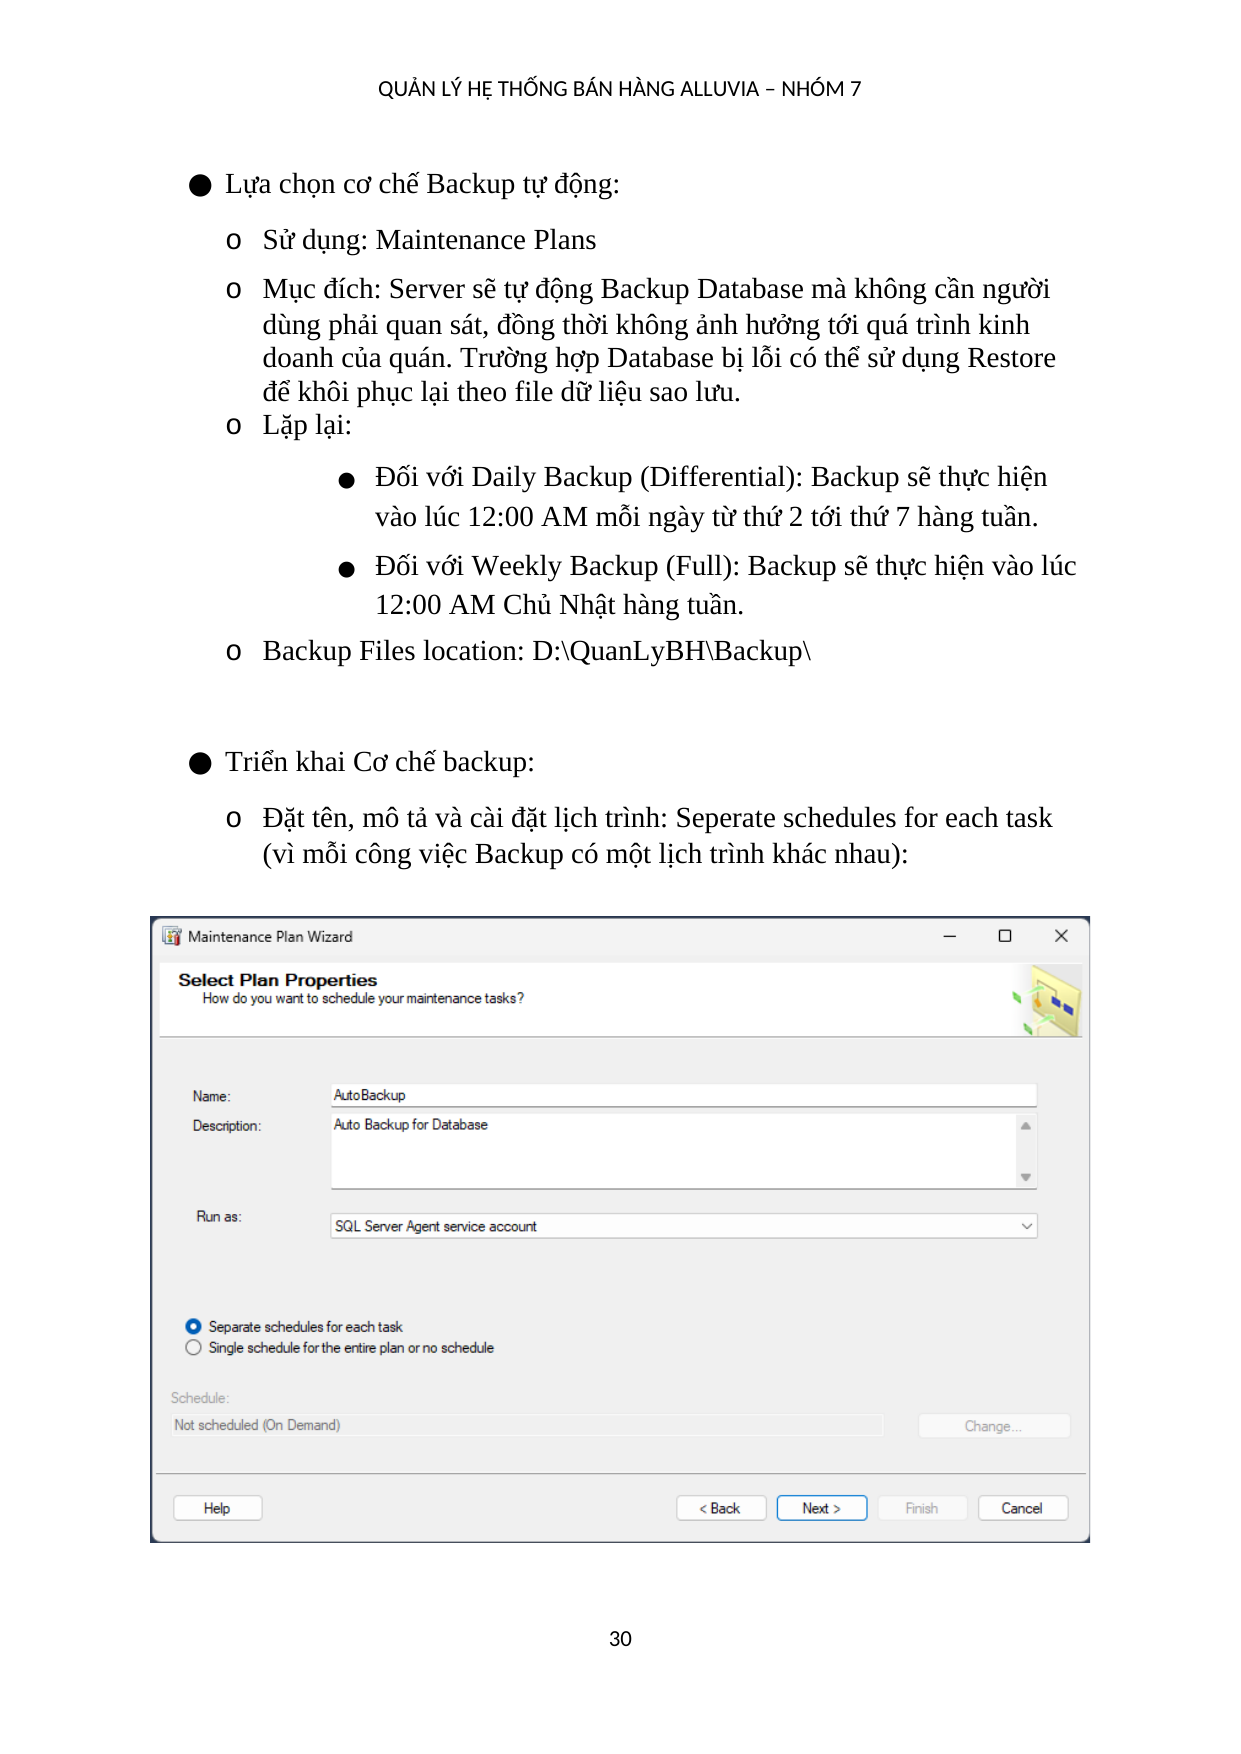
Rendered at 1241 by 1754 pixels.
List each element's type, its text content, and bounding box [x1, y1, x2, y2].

picture [150, 916, 1091, 1543]
list Đối với Daily Backup (Differential): Backup sẽ thực hiện vào lúc 12:00 AM mỗi ngày từ thứ 2 tới thứ 7 hàng tuần. [337, 456, 1090, 532]
list Triển khai Cơ chế backup: [187, 728, 1090, 788]
list Lặp lại: [225, 407, 1090, 443]
list Đối với Weekly Backup (Full): Backup sẽ thực hiện vào lúc 12:00 AM Chủ Nhật hàng tuần. [337, 545, 1090, 621]
list Sử dụng: Maintenance Plans [225, 222, 1090, 258]
list Đặt tên, mô tả và cài đặt lịch trình: Seperate schedules for each task (vì mỗi công việc Backup có một lịch trình khác nhau): [225, 800, 1090, 870]
list Backup Files location: D:\QuanLyBH\Backup\ [225, 633, 1090, 669]
list Lựa chọn cơ chế Backup tự động: [187, 150, 1090, 210]
list Mục đích: Server sẽ tự động Backup Database mà không cần người dùng phải quan sát, đồng thời không ảnh hưởng tới quá trình kinh doanh của quán. Trường hợp Database bị lỗi có thể sử dụng Restore để khôi phục lại theo file dữ liệu sao lưu. [225, 271, 1090, 407]
